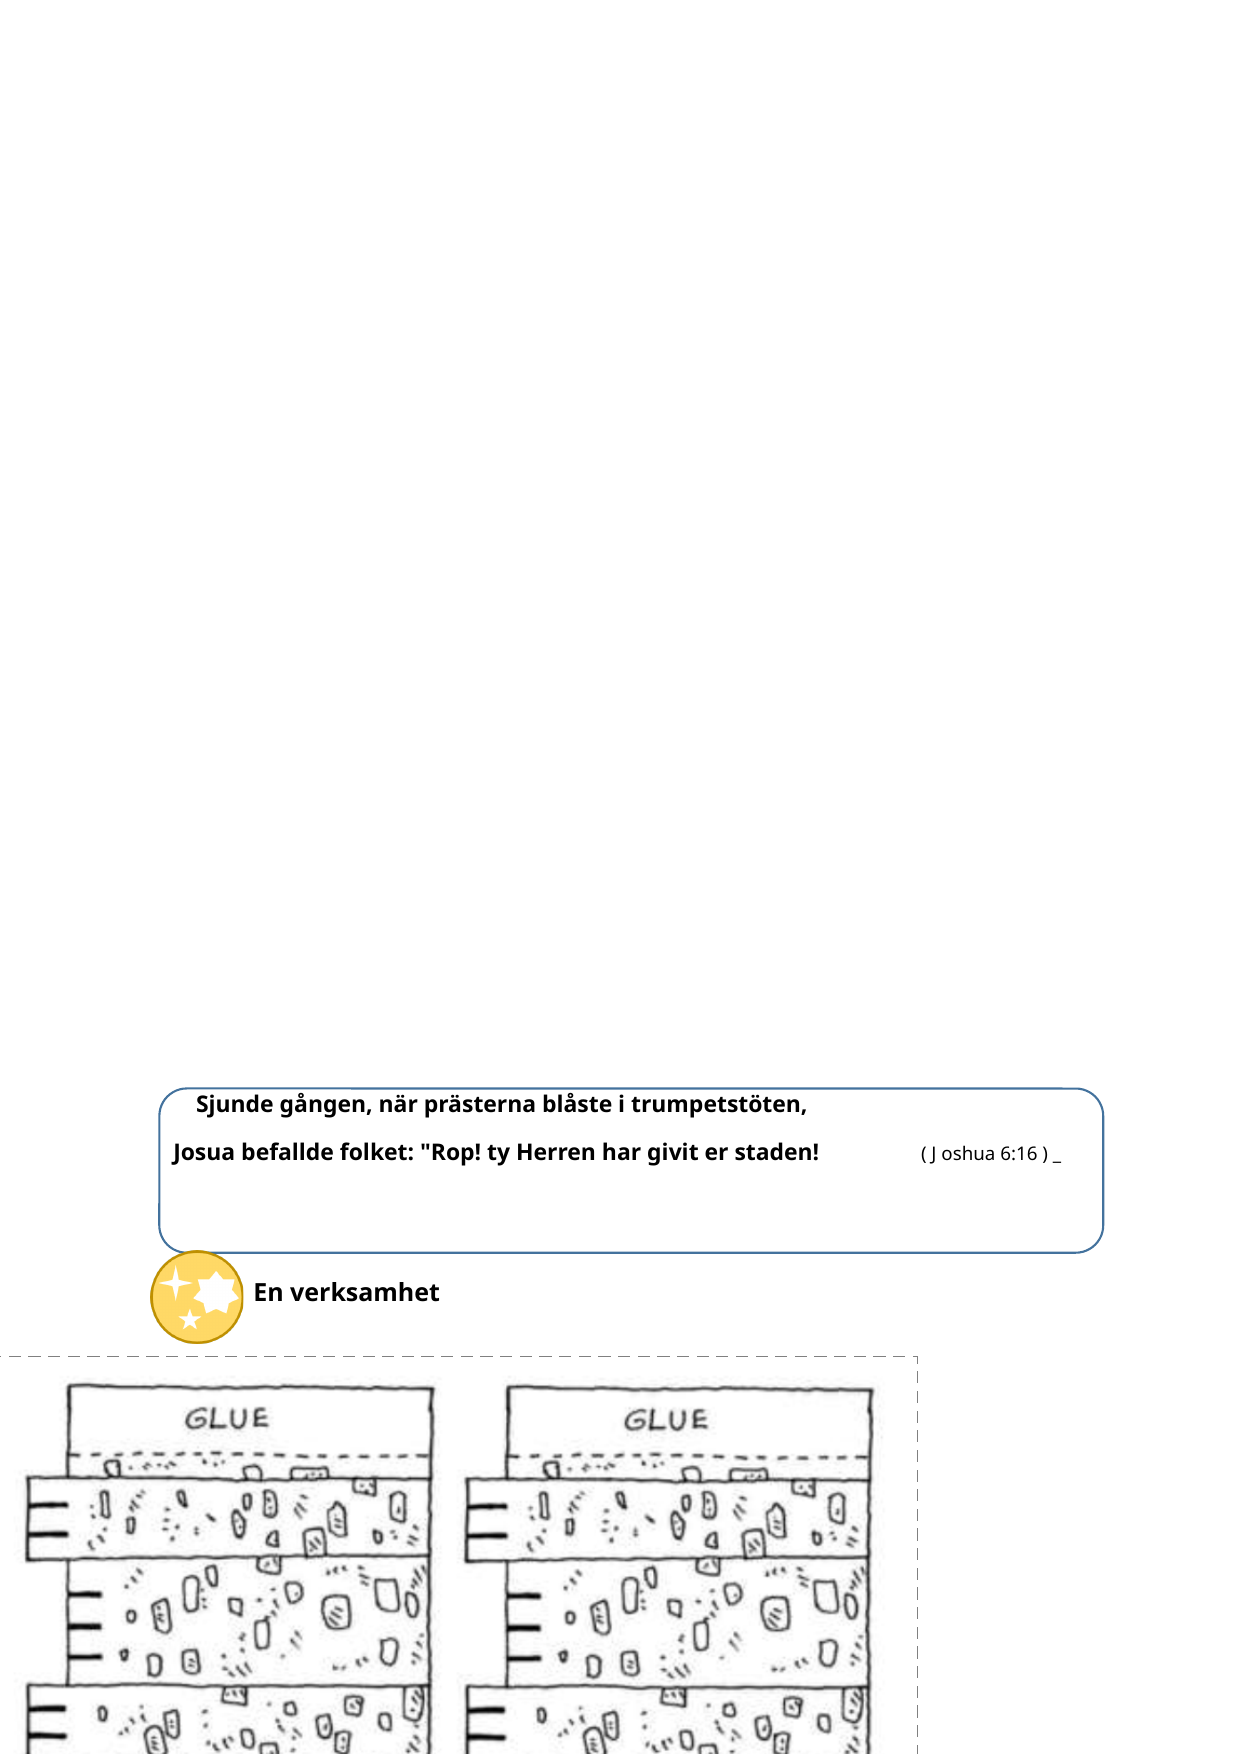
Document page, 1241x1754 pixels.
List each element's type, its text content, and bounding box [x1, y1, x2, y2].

picture [0, 1358, 918, 1754]
picture [150, 1250, 244, 1344]
text Sjunde gången, när prästerna blåste i trumpetstöten, [161, 1090, 1090, 1119]
text Josua befallde folket: "Rop! ty Herren har givit er staden! ( J oshua 6:16 ) _ [173, 1136, 1090, 1167]
text En verksamhet [244, 1274, 1090, 1308]
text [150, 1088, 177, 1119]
